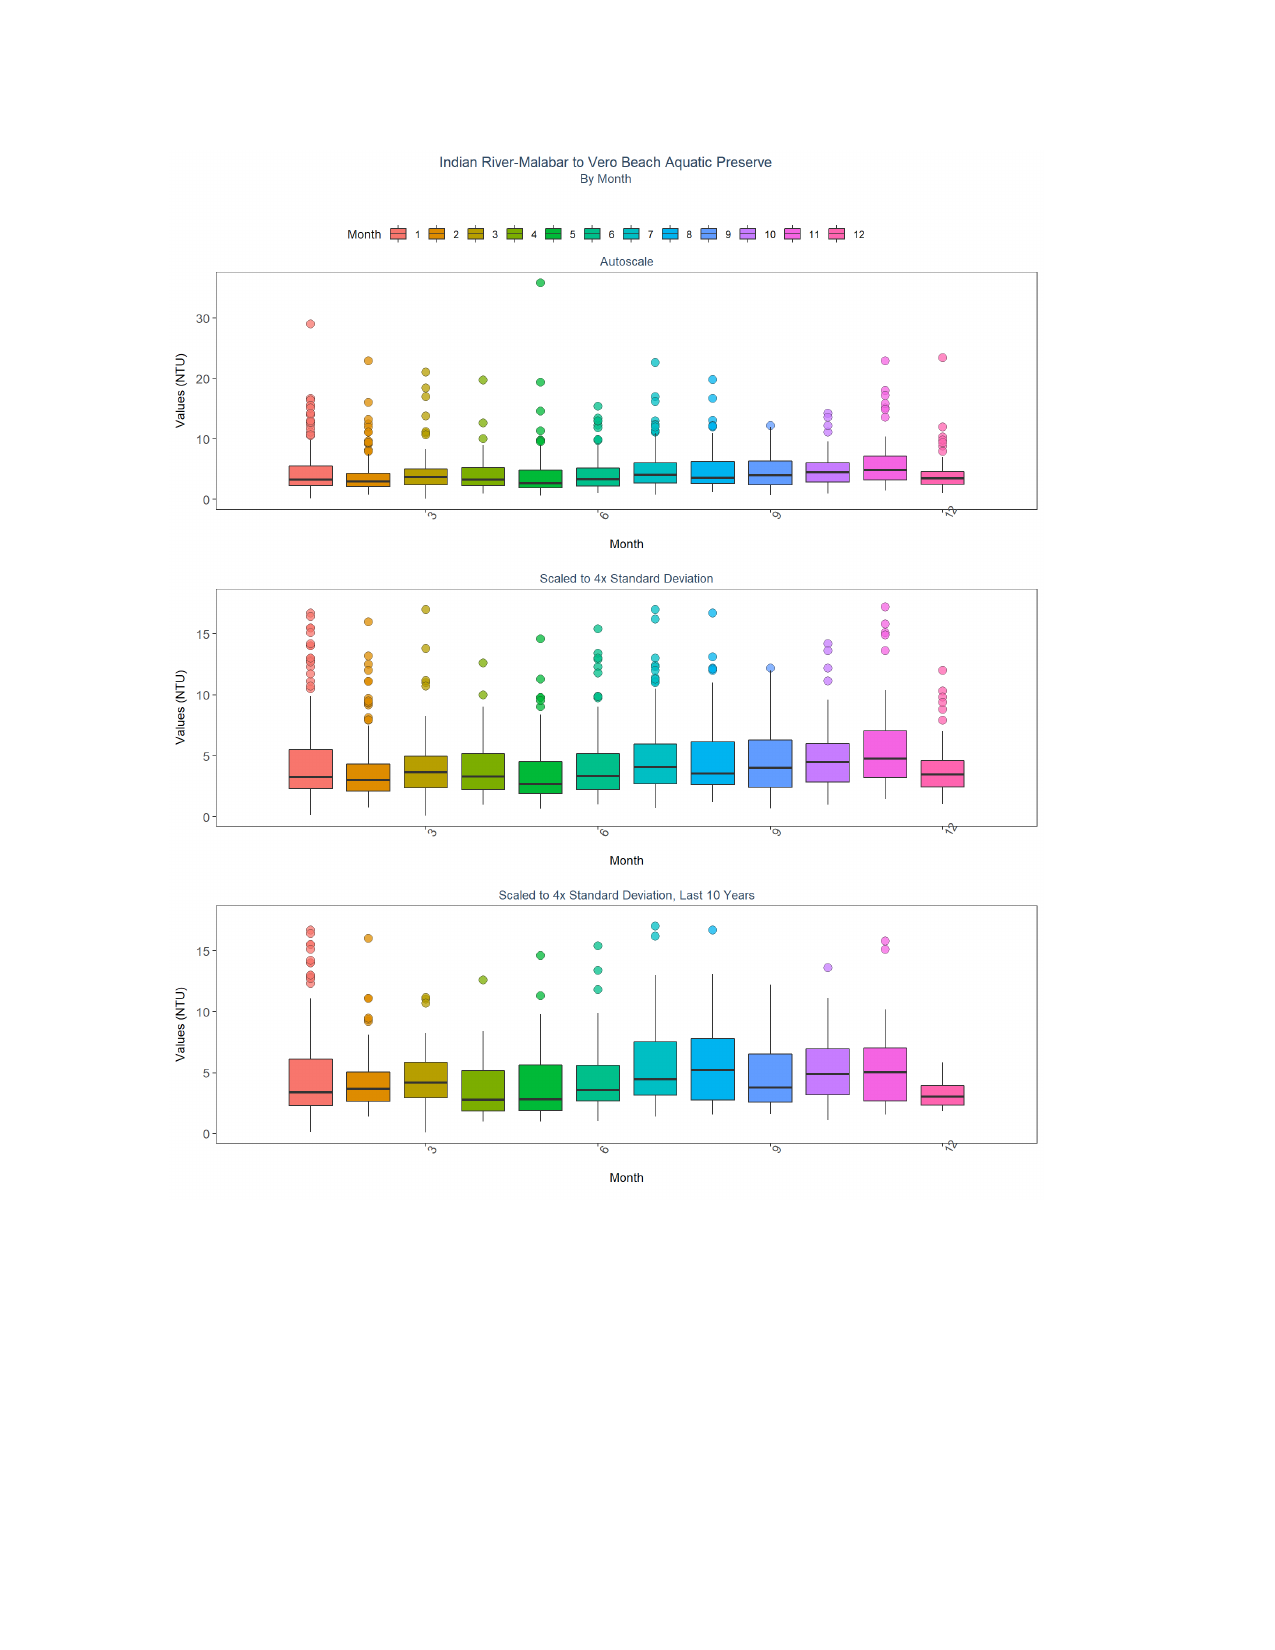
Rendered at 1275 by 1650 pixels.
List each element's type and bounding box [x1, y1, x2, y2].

picture [168, 150, 1044, 1200]
